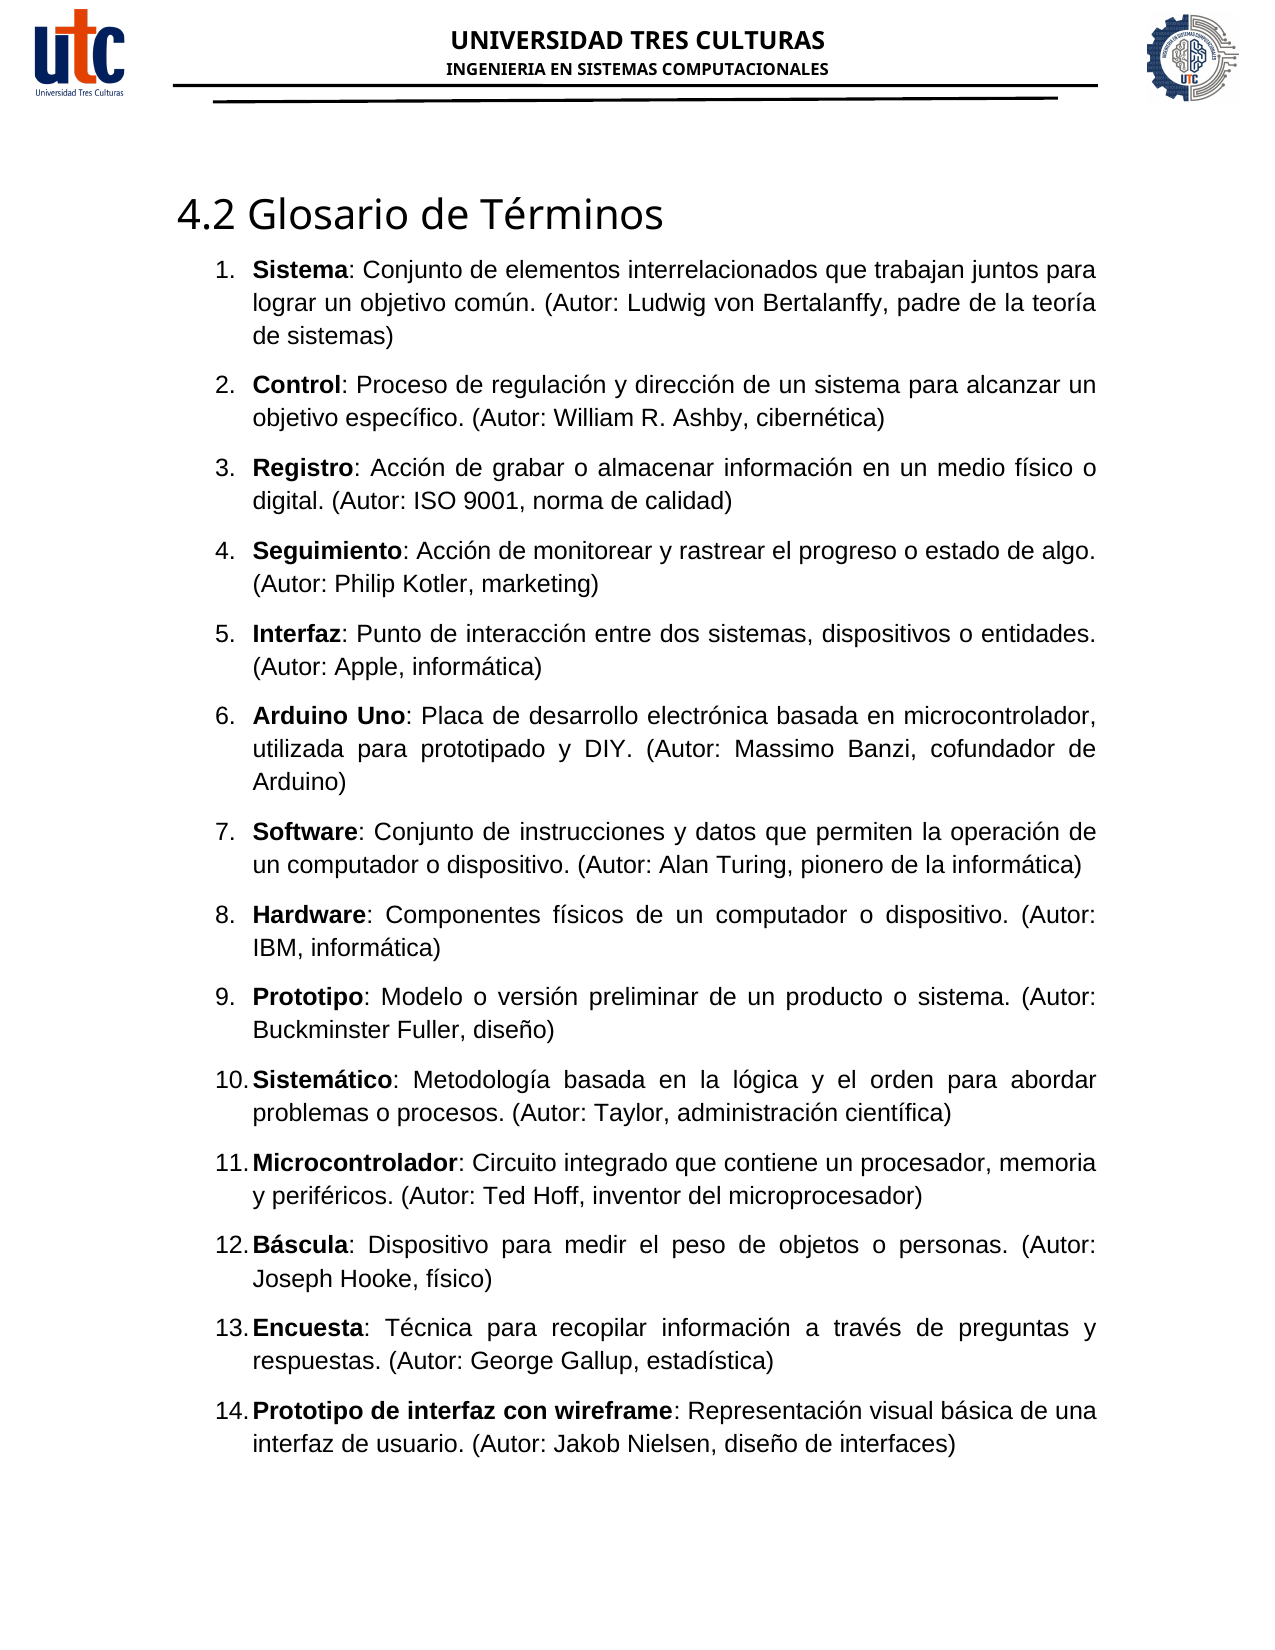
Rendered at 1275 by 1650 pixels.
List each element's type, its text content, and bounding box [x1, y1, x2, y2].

picture [34, 9, 125, 96]
list Interfaz: Punto de interacción entre dos sistemas, dispositivos o entidades. (Autor: Apple, informática) [215, 618, 1098, 680]
list Arduino Uno: Placa de desarrollo electrónica basada en microcontrolador, utilizada para prototipado y DIY. (Autor: Massimo Banzi, cofundador de Arduino) [215, 701, 1098, 796]
list Seguimiento: Acción de monitorear y rastrear el progreso o estado de algo. (Autor: Philip Kotler, marketing) [215, 536, 1098, 598]
subtitle 4.2 Glosario de Términos [177, 185, 1098, 242]
list Prototipo: Modelo o versión preliminar de un producto o sistema. (Autor: Buckminster Fuller, diseño) [215, 982, 1098, 1044]
list Microcontrolador: Circuito integrado que contiene un procesador, memoria y periféricos. (Autor: Ted Hoff, inventor del microprocesador) [215, 1148, 1098, 1209]
list Software: Conjunto de instrucciones y datos que permiten la operación de un computador o dispositivo. (Autor: Alan Turing, pionero de la informática) [215, 817, 1098, 879]
list Prototipo de interfaz con wireframe: Representación visual básica de una interfaz de usuario. (Autor: Jakob Nielsen, diseño de interfaces) [215, 1396, 1098, 1458]
list Registro: Acción de grabar o almacenar información en un medio físico o digital. (Autor: ISO 9001, norma de calidad) [215, 453, 1098, 515]
list Báscula: Dispositivo para medir el peso de objetos o personas. (Autor: Joseph Hooke, físico) [215, 1231, 1098, 1292]
list Hardware: Componentes físicos de un computador o dispositivo. (Autor: IBM, informática) [215, 900, 1098, 961]
list Sistemático: Metodología basada en la lógica y el orden para abordar problemas o procesos. (Autor: Taylor, administración científica) [215, 1065, 1098, 1127]
list Encuesta: Técnica para recopilar información a través de preguntas y respuestas. (Autor: George Gallup, estadística) [215, 1313, 1098, 1375]
list Sistema: Conjunto de elementos interrelacionados que trabajan juntos para lograr un objetivo común. (Autor: Ludwig von Bertalanffy, padre de la teoría de sistemas) [215, 255, 1098, 349]
picture [1147, 11, 1239, 104]
list Control: Proceso de regulación y dirección de un sistema para alcanzar un objetivo específico. (Autor: William R. Ashby, cibernética) [215, 370, 1098, 432]
